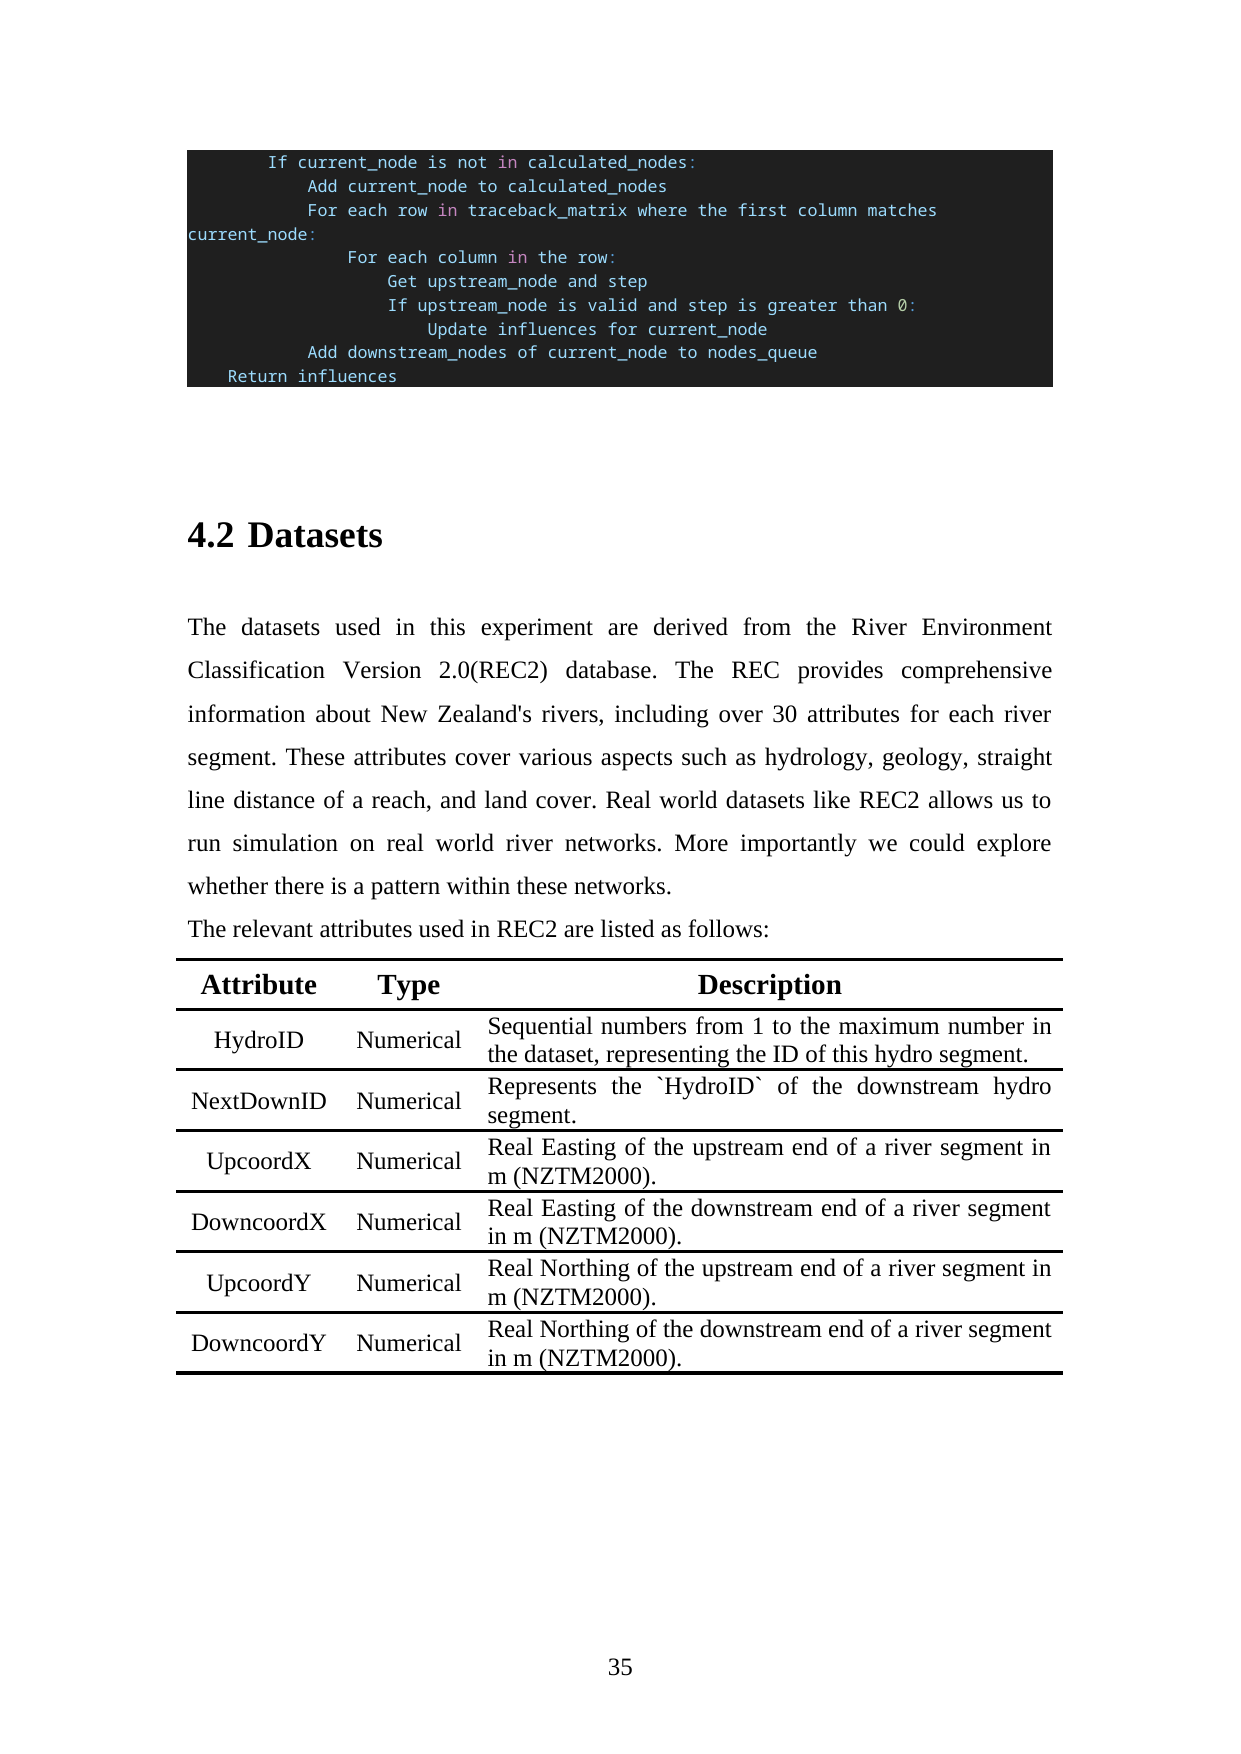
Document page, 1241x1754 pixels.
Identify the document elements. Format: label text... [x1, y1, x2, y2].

table_cell UpcoordY [176, 1253, 341, 1311]
text If upstream_node is valid and step is greater than 0: [187, 292, 1053, 316]
table_cell Numerical [341, 1193, 476, 1250]
table_cell Real Northing of the upstream end of a river segment in m (NZTM2000). [476, 1253, 1063, 1311]
text For each column in the row: [187, 245, 1053, 269]
table_cell Numerical [341, 1132, 476, 1189]
text Get upstream_node and step [187, 269, 1053, 292]
table_cell DowncoordX [176, 1193, 341, 1250]
table_cell Real Northing of the downstream end of a river segment in m (NZTM2000). [476, 1314, 1063, 1371]
table_cell NextDownID [176, 1071, 341, 1129]
text For each row in traceback_matrix where the first column matches current_node: [187, 197, 1053, 245]
table_header Attribute [176, 961, 341, 1008]
table_header Type [341, 961, 476, 1008]
table_cell Numerical [341, 1314, 476, 1371]
text Update influences for current_node [187, 316, 1053, 340]
table_cell Sequential numbers from 1 to the maximum number in the dataset, representing the ID of this hydro segment. [476, 1011, 1063, 1068]
text Return influences [187, 364, 1053, 387]
table_cell Numerical [341, 1253, 476, 1311]
table_cell DowncoordY [176, 1314, 341, 1371]
table_cell Numerical [341, 1071, 476, 1129]
subtitle 4.2 Datasets [187, 513, 1053, 556]
table_cell HydroID [176, 1011, 341, 1068]
text Add current_node to calculated_nodes [187, 174, 1053, 197]
table_cell UpcoordX [176, 1132, 341, 1189]
table_cell Real Easting of the downstream end of a river segment in m (NZTM2000). [476, 1193, 1063, 1250]
table_cell Real Easting of the upstream end of a river segment in m (NZTM2000). [476, 1132, 1063, 1189]
table_header Description [476, 961, 1063, 1008]
text The relevant attributes used in REC2 are listed as follows: [187, 914, 1053, 943]
text The datasets used in this experiment are derived from the River Environment Classification Version 2.0(REC2) database. The REC provides comprehensive information about New Zealand's rivers, including over 30 attributes for each river segment. These attributes cover various aspects such as hydrology, geology, straight line distance of a reach, and land cover. Real world datasets like REC2 allows us to run simulation on real world river networks. More importantly we could explore whether there is a pattern within these networks. [187, 612, 1053, 900]
table_cell Numerical [341, 1011, 476, 1068]
text If current_node is not in calculated_nodes: [187, 150, 1053, 174]
text Add downstream_nodes of current_node to nodes_queue [187, 340, 1053, 364]
table_cell Represents the `HydroID` of the downstream hydro segment. [476, 1071, 1063, 1129]
